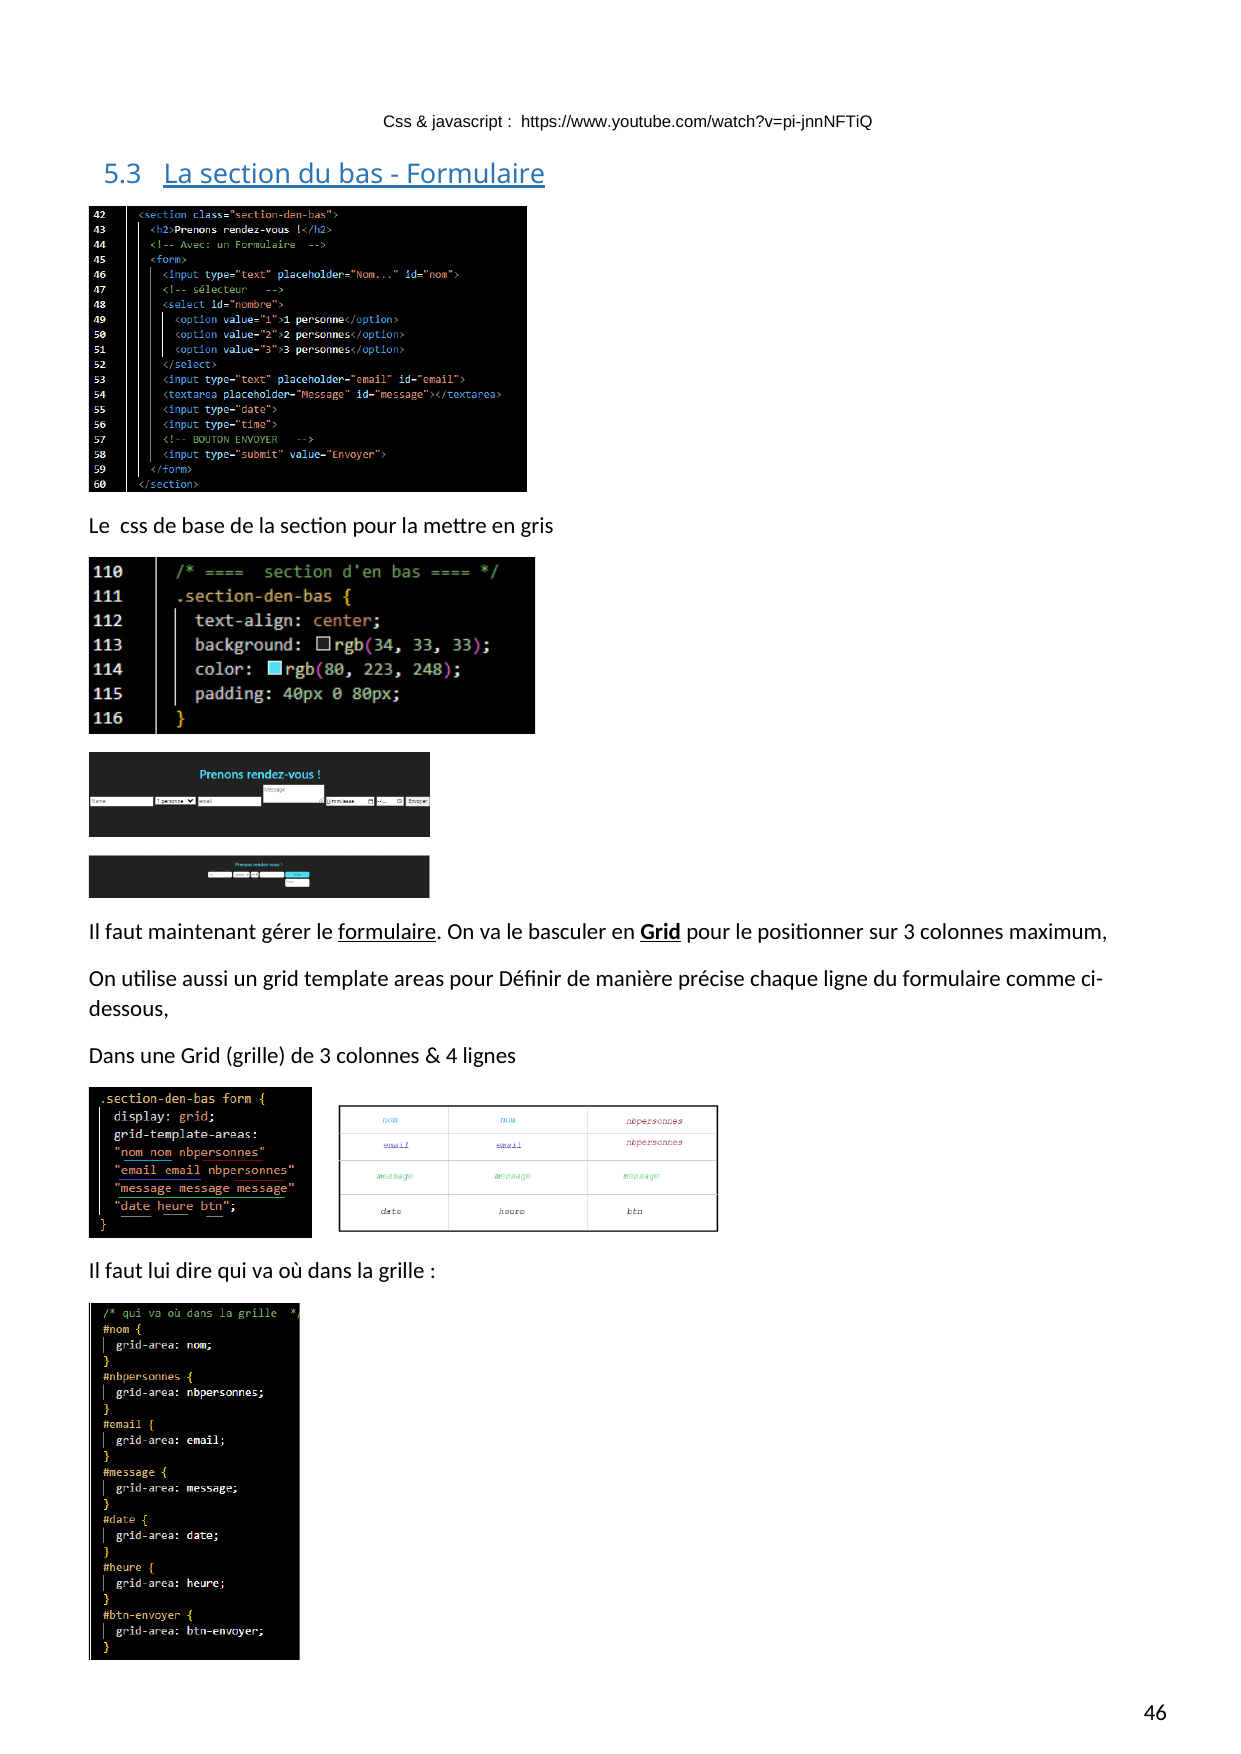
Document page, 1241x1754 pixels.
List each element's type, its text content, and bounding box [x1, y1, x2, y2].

picture [88, 752, 430, 837]
picture [88, 855, 430, 898]
text Il faut maintenant gérer le formulaire. On va le basculer en Grid pour le positionner sur 3 colonnes maximum, [89, 917, 1167, 945]
text On utilise aussi un grid template areas pour Définir de manière précise chaque ligne du formulaire comme ci-dessous, [89, 964, 1167, 1022]
text Dans une Grid (grille) de 3 colonnes & 4 lignes [89, 1041, 1167, 1069]
picture [88, 1303, 300, 1660]
text Il faut lui dire qui va où dans la grille : [89, 1257, 1167, 1284]
subtitle La section du bas - Formulaire [103, 154, 1167, 191]
picture [88, 1087, 735, 1238]
picture [88, 557, 536, 734]
text Le css de base de la section pour la mettre en gris [89, 511, 1167, 539]
picture [88, 206, 527, 492]
